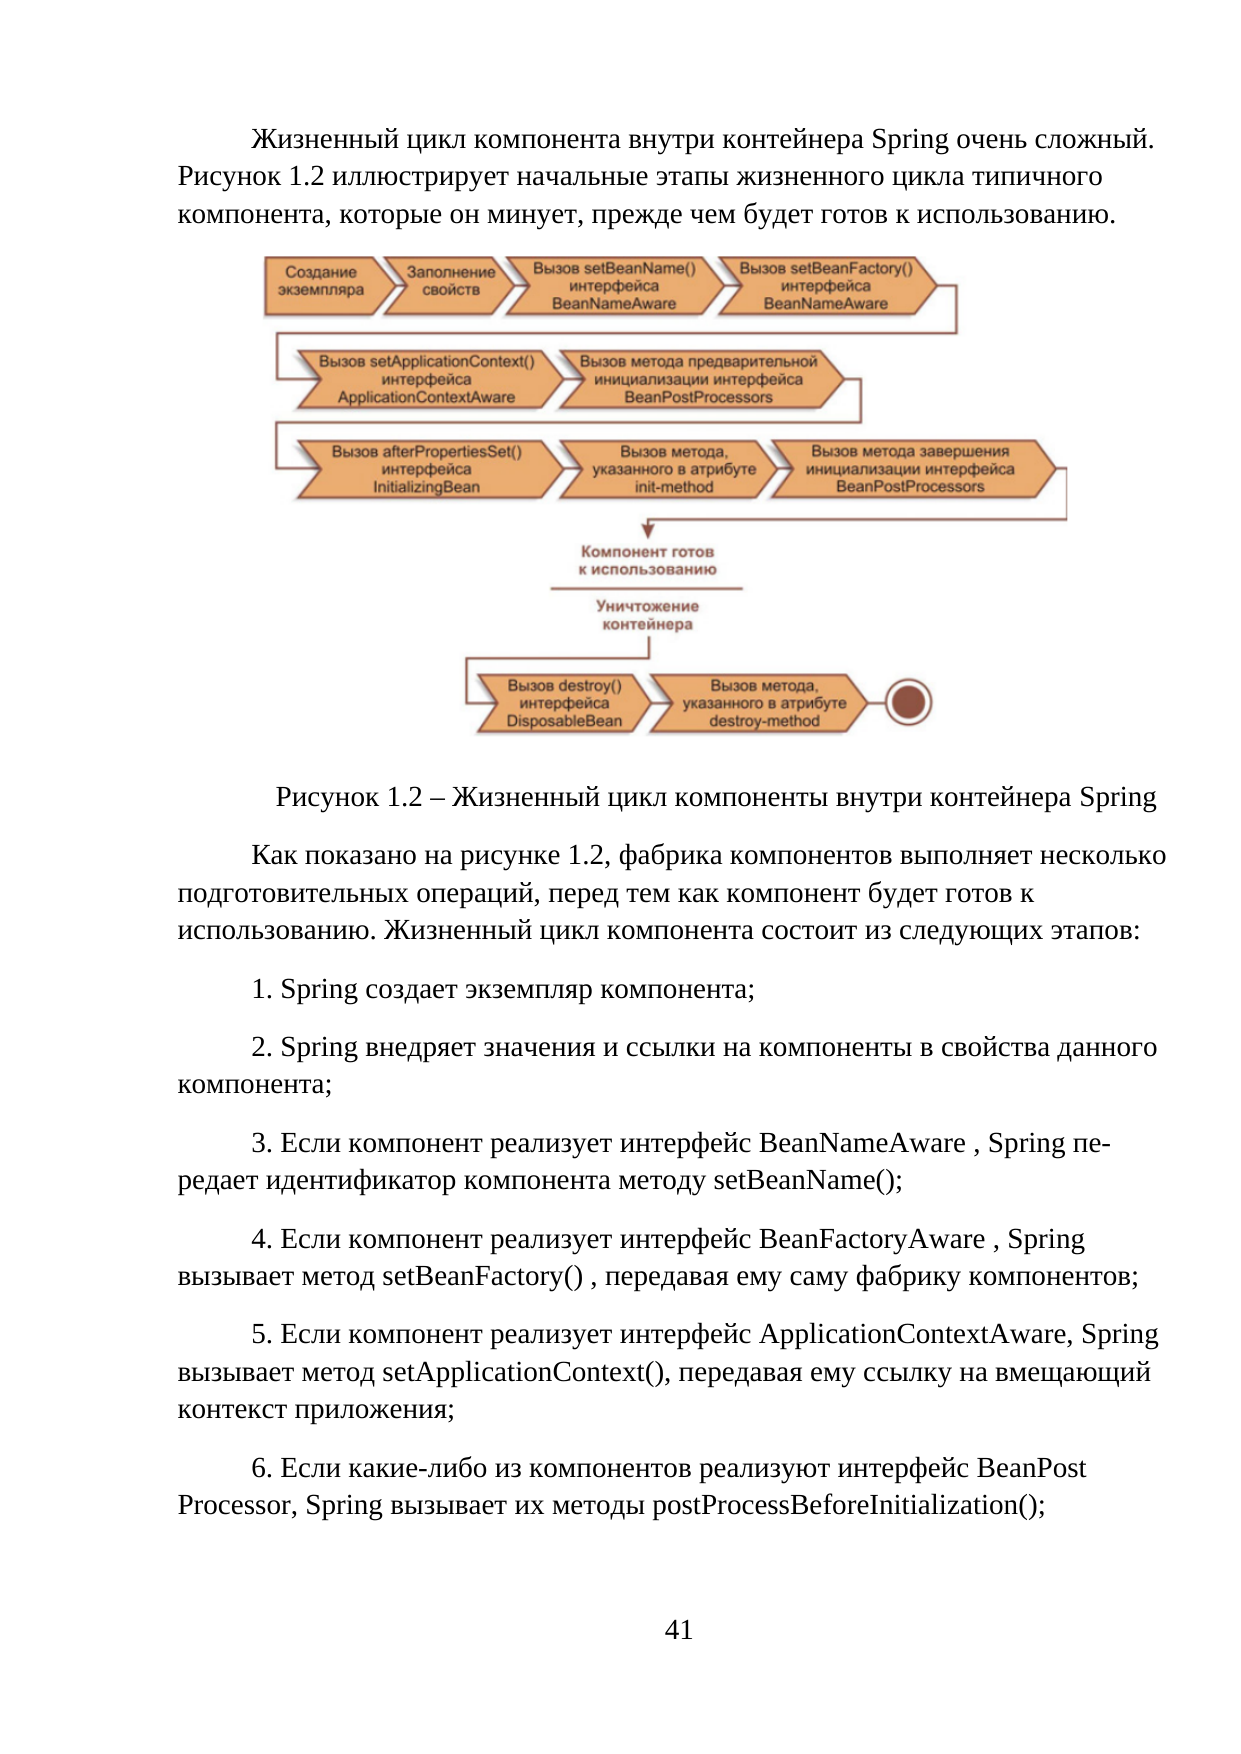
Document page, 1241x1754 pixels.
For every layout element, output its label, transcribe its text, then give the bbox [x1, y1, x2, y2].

text 4. Если компонент реализует интерфейс BeanFactoryAware , Spring вызывает метод setBeanFactory() , передавая ему саму фабрику компонентов; [177, 1218, 1181, 1293]
text 1. Spring создает экземпляр компонента; [177, 968, 1181, 1006]
picture [246, 235, 1099, 742]
text Как показано на рисунке 1.2, фабрика компонентов выполняет несколько подготовительных операций, перед тем как компонент будет готов к использованию. Жизненный цикл компонента состоит из следующих этапов: [177, 835, 1181, 947]
text Рисунок 1.2 – Жизненный цикл компоненты внутри контейнера Spring [177, 776, 1181, 814]
text 5. Если компонент реализует интерфейс ApplicationContextAware, Spring вызывает метод setApplicationContext(), передавая ему ссылку на вмещающий контекст приложения; [177, 1314, 1181, 1426]
text 2. Spring внедряет значения и ссылки на компоненты в свойства данного компонента; [177, 1026, 1181, 1101]
text 3. Если компонент реализует интерфейс BeanNameAware , Spring пе-редает идентификатор компонента методу setBeanName(); [177, 1122, 1181, 1197]
text Жизненный цикл компонента внутри контейнера Spring очень сложный. Рисунок 1.2 иллюстрирует начальные этапы жизненного цикла типичного компонента, которые он минует, прежде чем будет готов к использованию. [177, 118, 1181, 231]
text 6. Если какие-либо из компонентов реализуют интерфейс BeanPost Processor, Spring вызывает их методы postProcessBeforeInitialization(); [177, 1447, 1181, 1522]
